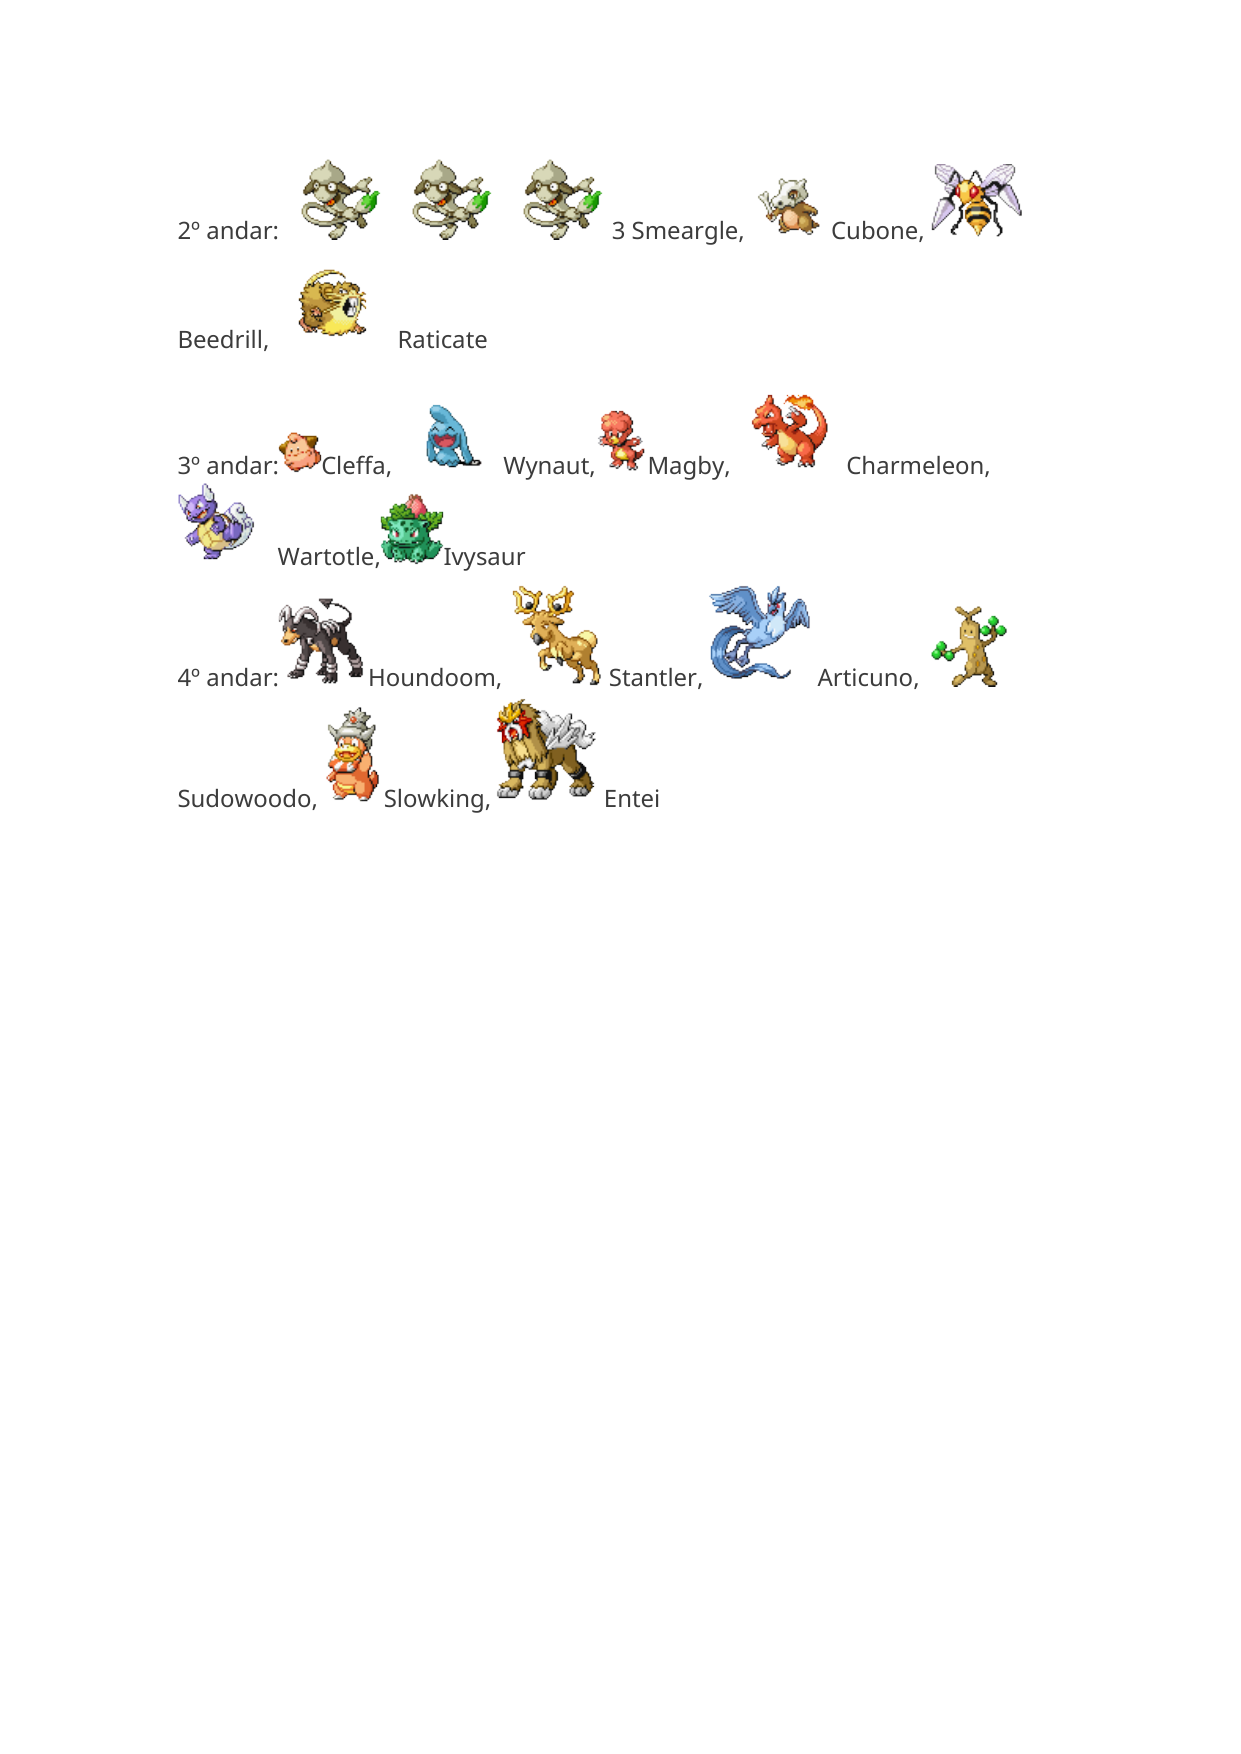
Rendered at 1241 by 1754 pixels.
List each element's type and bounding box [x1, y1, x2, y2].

picture [502, 572, 609, 687]
picture [278, 147, 612, 240]
picture [317, 698, 384, 808]
picture [392, 355, 504, 474]
picture [278, 586, 368, 687]
picture [924, 164, 1022, 240]
picture [269, 246, 398, 349]
picture [595, 389, 648, 474]
picture [380, 481, 444, 566]
picture [730, 385, 847, 474]
picture [177, 482, 278, 566]
picture [919, 605, 1015, 687]
text [177, 148, 1063, 814]
picture [491, 693, 604, 808]
picture [703, 580, 818, 687]
picture [278, 421, 322, 474]
picture [745, 155, 831, 240]
